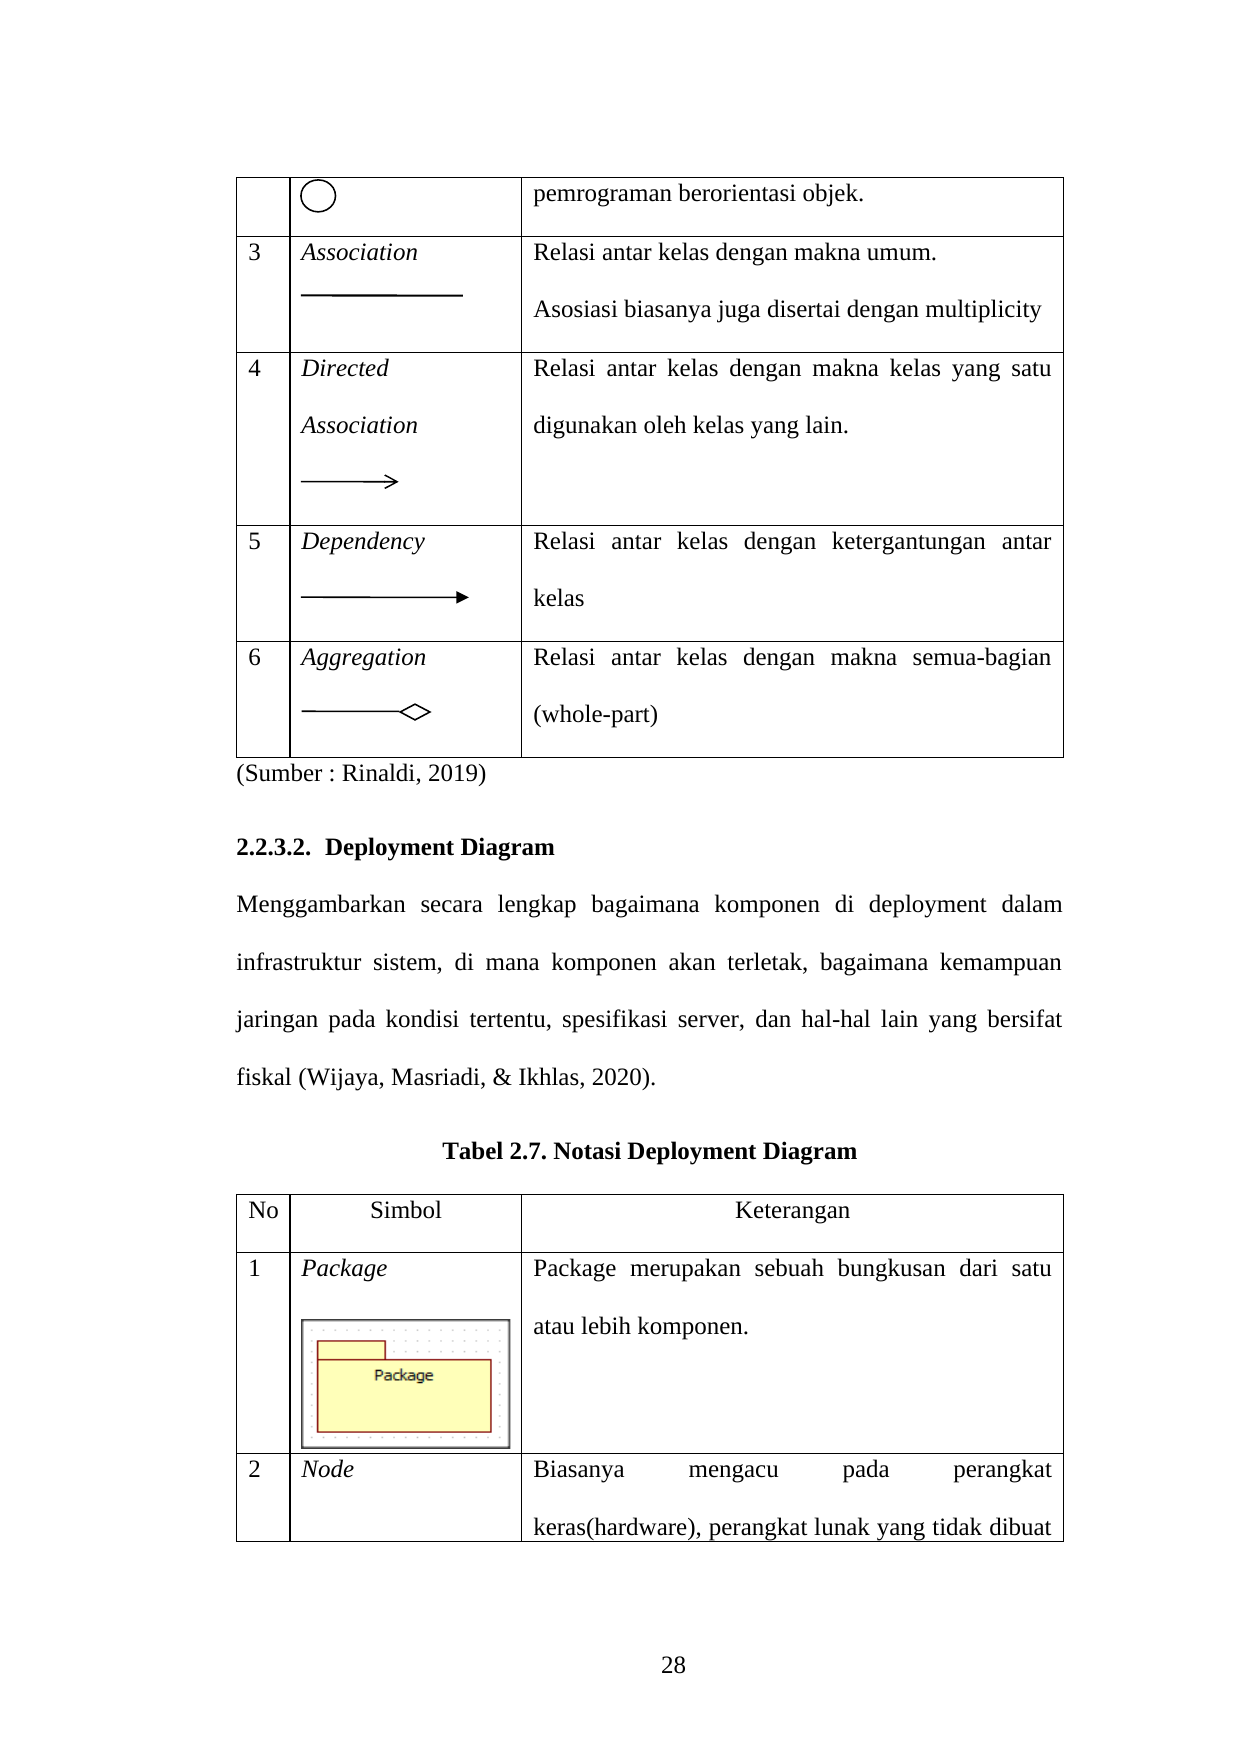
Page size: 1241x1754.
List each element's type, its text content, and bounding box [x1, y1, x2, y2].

table_cell Relasi antar kelas dengan makna umum. Asosiasi biasanya juga disertai dengan multiplicity [522, 237, 1063, 352]
table_cell 2 [237, 178, 289, 236]
subtitle Deployment Diagram [236, 832, 1063, 861]
table_cell Package [291, 1253, 521, 1453]
table_cell Node [291, 1454, 521, 1541]
text Tabel 2.7. Notasi Deployment Diagram [236, 1136, 1063, 1165]
table_cell Relasi antar kelas dengan makna kelas yang satu digunakan oleh kelas yang lain. [522, 353, 1063, 525]
table_cell 3 [237, 237, 289, 352]
table_cell 6 [237, 642, 289, 757]
table_cell 2 [237, 1454, 289, 1541]
table_cell 4 [237, 353, 289, 525]
table_cell Association [291, 237, 521, 352]
table_header No [237, 1195, 289, 1252]
picture [301, 1319, 511, 1449]
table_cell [522, 1454, 1063, 1541]
table_cell Interface [291, 178, 521, 236]
table_header Keterangan [522, 1195, 1063, 1252]
table_cell Directed Association [291, 353, 521, 525]
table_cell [522, 178, 1063, 236]
table_cell 5 [237, 526, 289, 641]
text Menggambarkan secara lengkap bagaimana komponen di deployment dalam infrastruktur sistem, di mana komponen akan terletak, bagaimana kemampuan jaringan pada kondisi tertentu, spesifikasi server, dan hal-hal lain yang bersifat fiskal . [236, 889, 1063, 1091]
table_cell Relasi antar kelas dengan makna semua-bagian (whole-part) [522, 642, 1063, 757]
table_cell Package merupakan sebuah bungkusan dari satu atau lebih komponen. [522, 1253, 1063, 1453]
table_cell Relasi antar kelas dengan ketergantungan antar kelas [522, 526, 1063, 641]
table_cell Aggregation [291, 642, 521, 757]
table_header Simbol [291, 1195, 521, 1252]
table_cell Dependency [291, 526, 521, 641]
table_cell 1 [237, 1253, 289, 1453]
